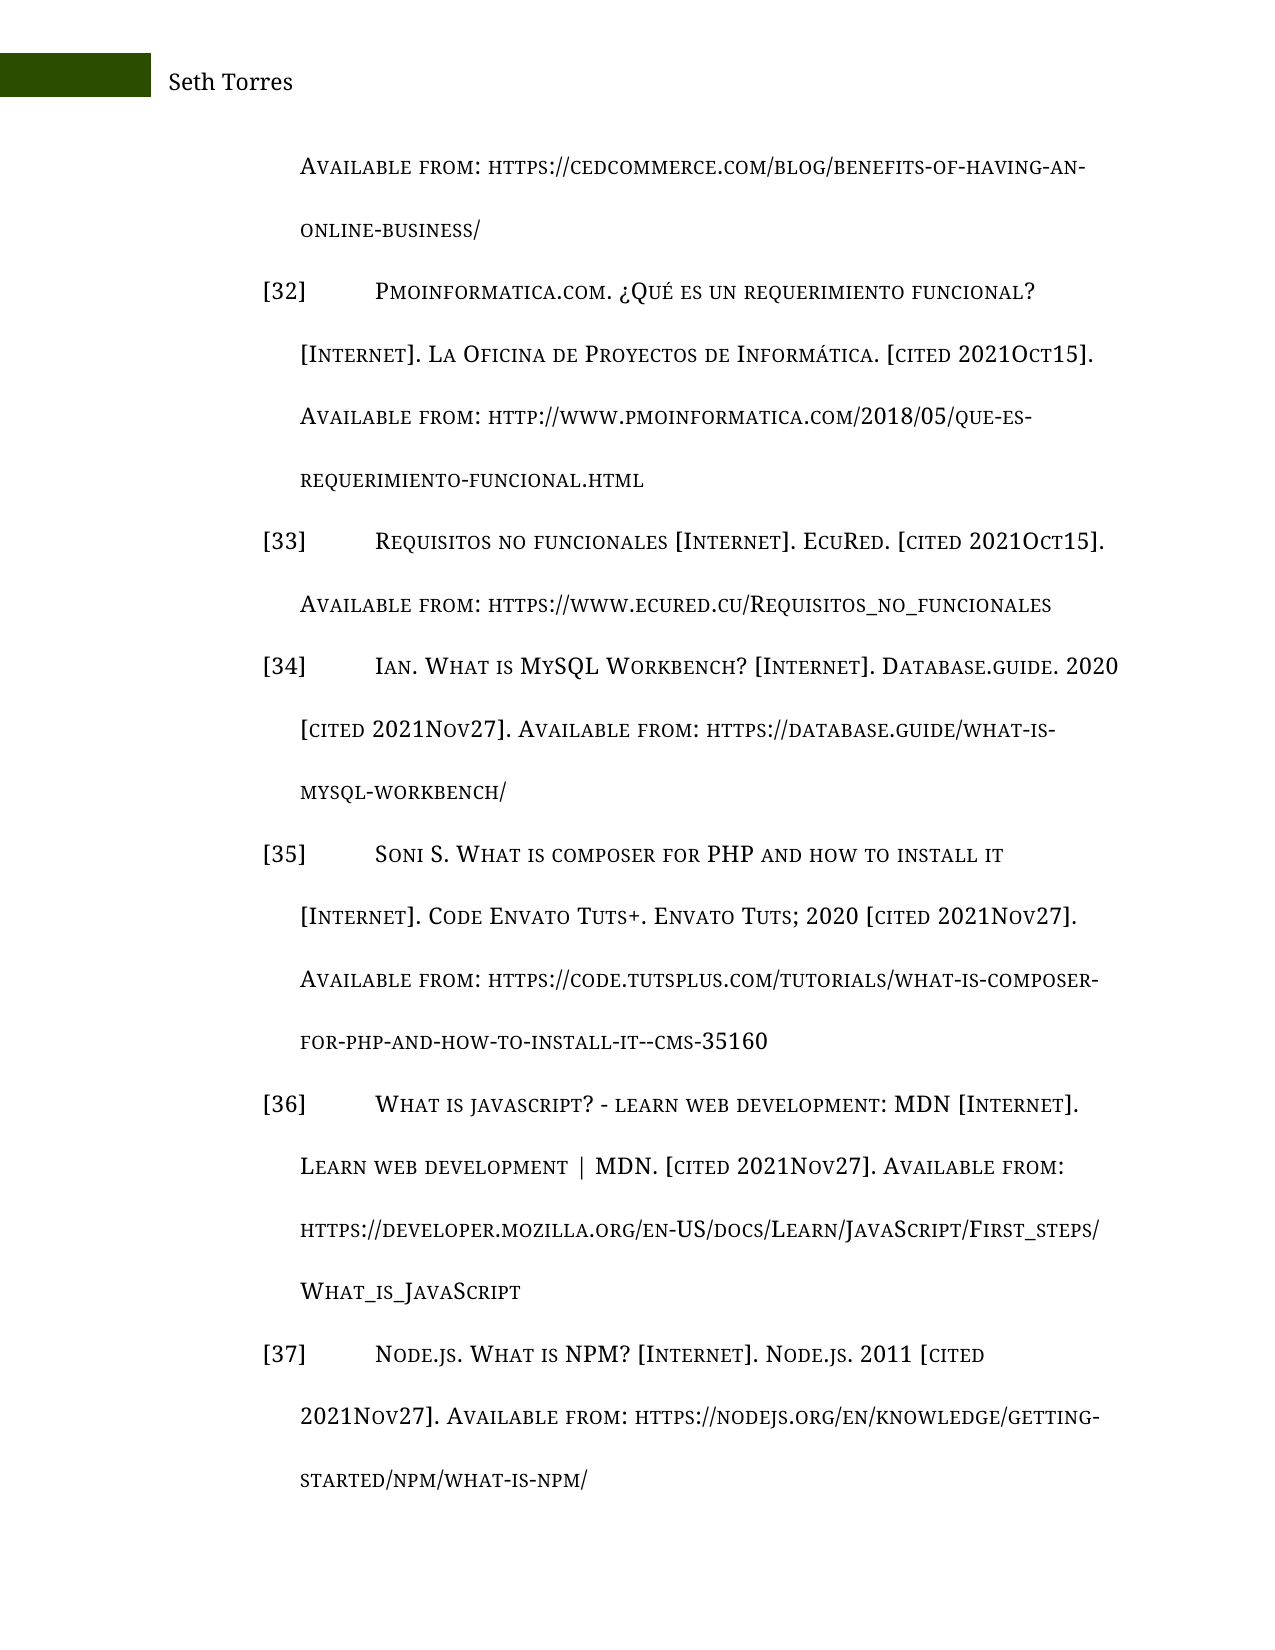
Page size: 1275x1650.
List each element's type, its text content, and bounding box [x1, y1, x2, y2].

list Soni S. What is composer for PHP and how to install it [Internet]. Code Envato Tuts+. Envato Tuts; 2020 [cited 2021Nov27]. Available from: https://code.tutsplus.com/tutorials/what-is-composer-for-php-and-how-to-install-it--cms-35160 [262, 837, 1125, 1056]
list What is javascript? - learn web development: MDN [Internet]. Learn web development | MDN. [cited 2021Nov27]. Available from: https://developer.mozilla.org/en-US/docs/Learn/JavaScript/First_steps/What_is_JavaScript [262, 1087, 1125, 1306]
list Node.js. What is NPM? [Internet]. Node.js. 2011 [cited 2021Nov27]. Available from: https://nodejs.org/en/knowledge/getting-started/npm/what-is-npm/ [262, 1337, 1125, 1494]
list Requisitos no funcionales [Internet]. EcuRed. [cited 2021Oct15]. Available from: https://www.ecured.cu/Requisitos_no_funcionales [262, 525, 1125, 619]
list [262, 150, 1125, 244]
list Ian. What is MySQL Workbench? [Internet]. Database.guide. 2020 [cited 2021Nov27]. Available from: https://database.guide/what-is-mysql-workbench/ [262, 650, 1125, 806]
list Pmoinformatica.com. ¿Qué es un requerimiento funcional? [Internet]. La Oficina de Proyectos de Informática. [cited 2021Oct15]. Available from: http://www.pmoinformatica.com/2018/05/que-es-requerimiento-funcional.html [262, 275, 1125, 494]
